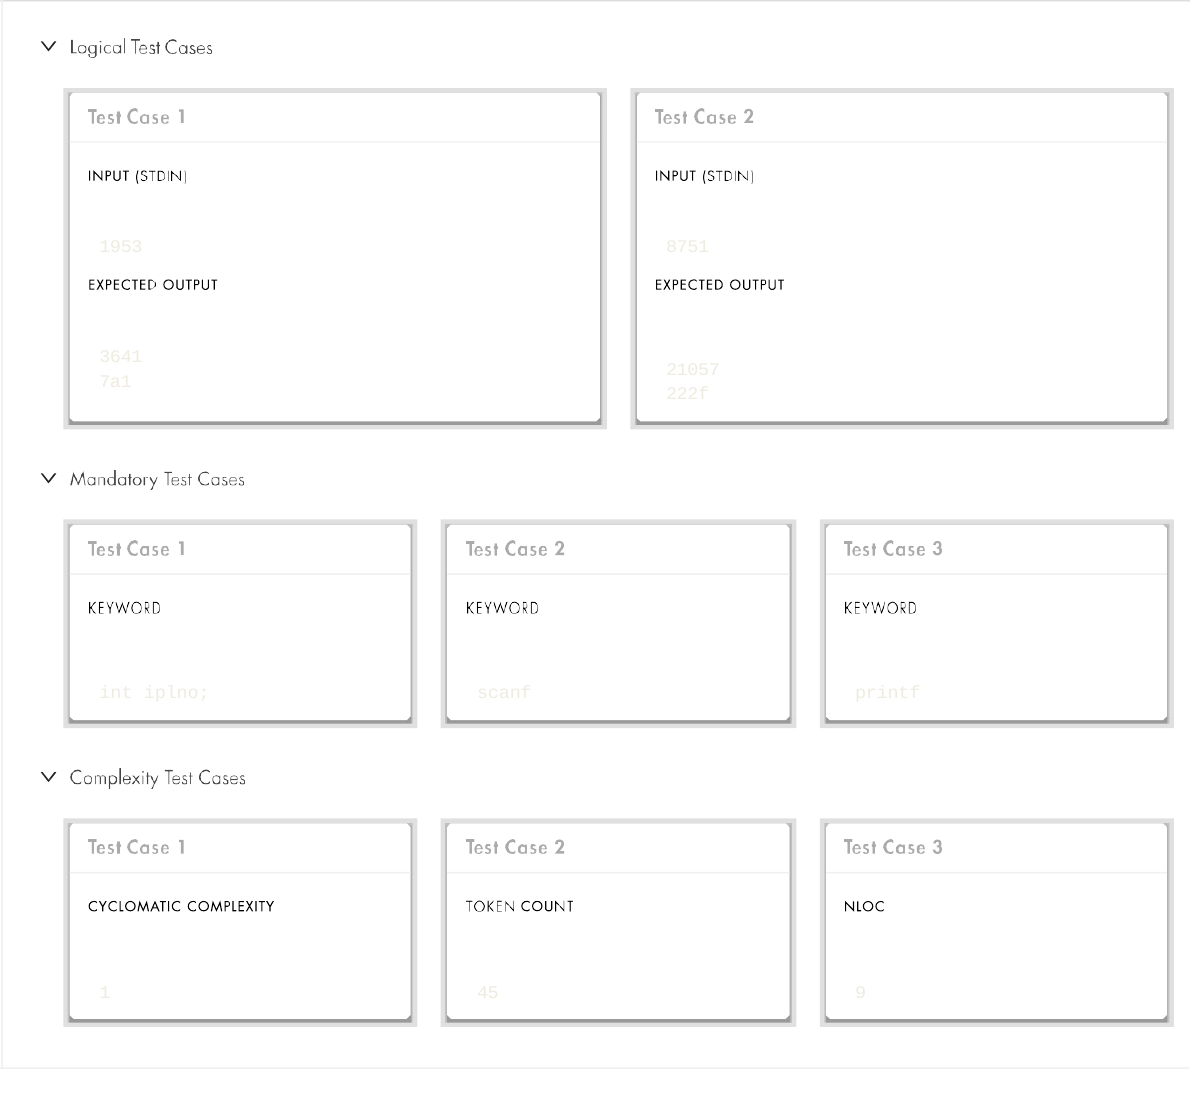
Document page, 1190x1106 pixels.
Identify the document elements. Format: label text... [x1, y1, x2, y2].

picture [467, 601, 538, 614]
picture [466, 900, 514, 912]
picture [71, 38, 125, 58]
picture [171, 170, 186, 184]
picture [844, 541, 876, 556]
picture [738, 170, 753, 184]
picture [694, 108, 736, 124]
picture [555, 900, 573, 912]
picture [844, 839, 876, 854]
picture [89, 601, 160, 614]
picture [845, 601, 916, 614]
picture [466, 839, 498, 854]
text 1953 8751 [99, 237, 1012, 257]
picture [127, 839, 169, 854]
text 3641 [99, 348, 147, 368]
picture [505, 540, 547, 556]
text 7a1 [99, 372, 147, 392]
picture [703, 170, 736, 184]
picture [127, 540, 169, 556]
picture [883, 839, 925, 854]
picture [466, 541, 498, 556]
picture [505, 839, 547, 854]
picture [70, 470, 244, 490]
text 1 45 9 [99, 983, 1012, 1003]
picture [131, 39, 160, 54]
picture [136, 170, 169, 184]
picture [655, 109, 687, 124]
picture [88, 839, 121, 854]
picture [883, 540, 925, 556]
picture [88, 541, 121, 556]
picture [127, 108, 169, 124]
picture [88, 109, 121, 124]
picture [165, 39, 212, 54]
text 21057 [666, 361, 1012, 381]
text 222f [666, 385, 1012, 405]
text int iplno; scanf printf [99, 684, 1012, 704]
picture [70, 768, 245, 789]
